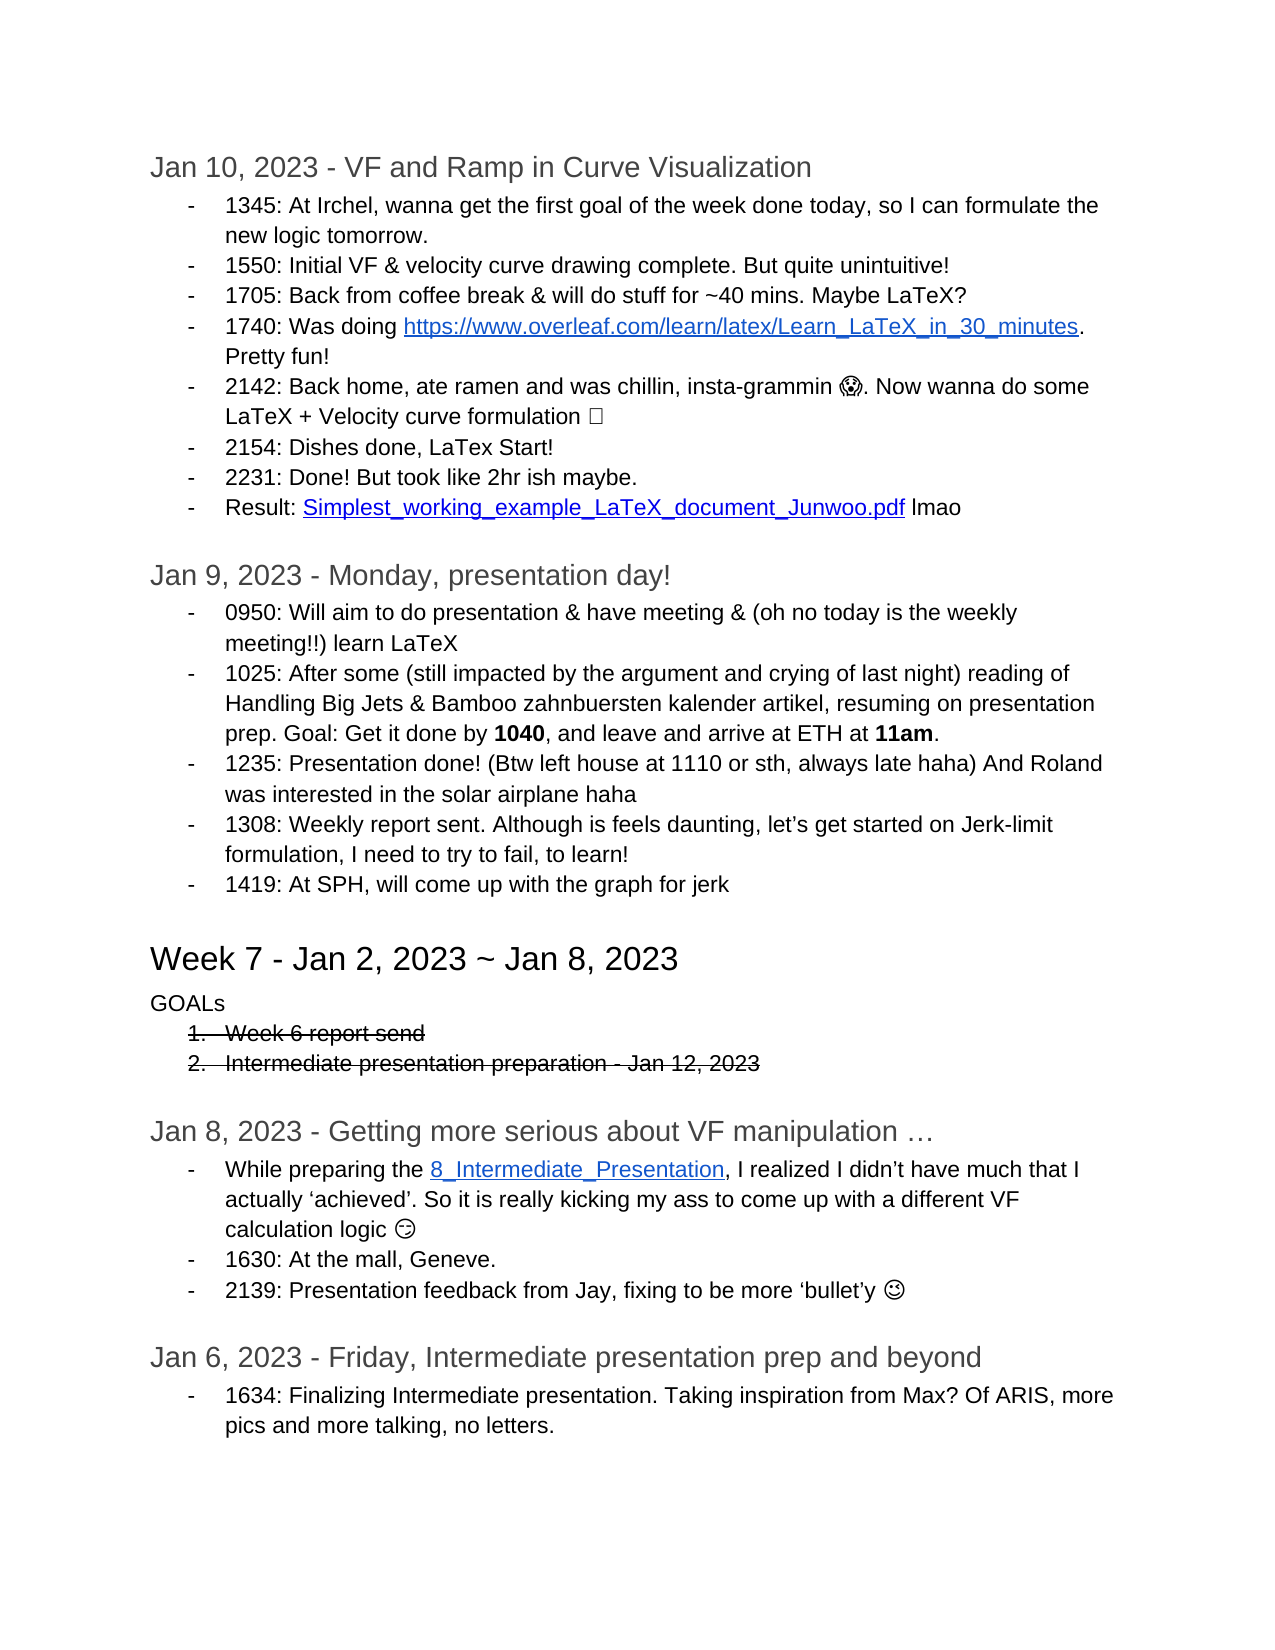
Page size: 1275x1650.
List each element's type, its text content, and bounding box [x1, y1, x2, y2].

list Result: Simplest_working_example_LaTeX_document_Junwoo.pdf lmao [187, 494, 1125, 520]
list 1740: Was doing https://www.overleaf.com/learn/latex/Learn_LaTeX_in_30_minutes. Pretty fun! [187, 313, 1125, 369]
list 0950: Will aim to do presentation & have meeting & (oh no today is the weekly meeting!!) learn LaTeX [187, 599, 1125, 656]
list 1419: At SPH, will come up with the graph for jerk [187, 871, 1125, 898]
list 2142: Back home, ate ramen and was chillin, insta-grammin 😱. Now wanna do some LaTeX + Velocity curve formulation 🤔 [187, 373, 1125, 430]
subtitle Jan 9, 2023 - Monday, presentation day! [150, 557, 1125, 591]
subtitle Jan 6, 2023 - Friday, Intermediate presentation prep and beyond [150, 1340, 1125, 1374]
list 2231: Done! But took like 2hr ish maybe. [187, 464, 1125, 490]
list 1345: At Irchel, wanna get the first goal of the week done today, so I can formulate the new logic tomorrow. [187, 192, 1125, 248]
list 1235: Presentation done! (Btw left house at 1110 or sth, always late haha) And Roland was interested in the solar airplane haha [187, 750, 1125, 807]
list 1705: Back from coffee break & will do stuff for ~40 mins. Maybe LaTeX? [187, 282, 1125, 309]
list While preparing the 8_Intermediate_Presentation, I realized I didn’t have much that I actually ‘achieved’. So it is really kicking my ass to come up with a different VF calculation logic 😏 [187, 1156, 1125, 1242]
list Week 6 report send [187, 1020, 1125, 1046]
list 1550: Initial VF & velocity curve drawing complete. But quite unintuitive! [187, 252, 1125, 279]
subtitle Jan 10, 2023 - VF and Ramp in Curve Visualization [150, 150, 1125, 183]
list 1308: Weekly report sent. Although is feels daunting, let’s get started on Jerk-limit formulation, I need to try to fail, to learn! [187, 811, 1125, 867]
list 1634: Finalizing Intermediate presentation. Taking inspiration from Max? Of ARIS, more pics and more talking, no letters. [187, 1382, 1125, 1438]
list 2154: Dishes done, LaTex Start! [187, 433, 1125, 460]
list 2139: Presentation feedback from Jay, fixing to be more ‘bullet’y 😉 [187, 1277, 1125, 1303]
list 1630: At the mall, Geneve. [187, 1246, 1125, 1273]
list 1025: After some (still impacted by the argument and crying of last night) reading of Handling Big Jets & Bamboo zahnbuersten kalender artikel, resuming on presentation prep. Goal: Get it done by 1040, and leave and arrive at ETH at 11am. [187, 660, 1125, 747]
text GOALs [150, 990, 1125, 1016]
subtitle Jan 8, 2023 - Getting more serious about VF manipulation … [150, 1114, 1125, 1147]
list Intermediate presentation preparation - Jan 12, 2023 [187, 1050, 1125, 1077]
subtitle Week 7 - Jan 2, 2023 ~ Jan 8, 2023 [150, 939, 1125, 977]
